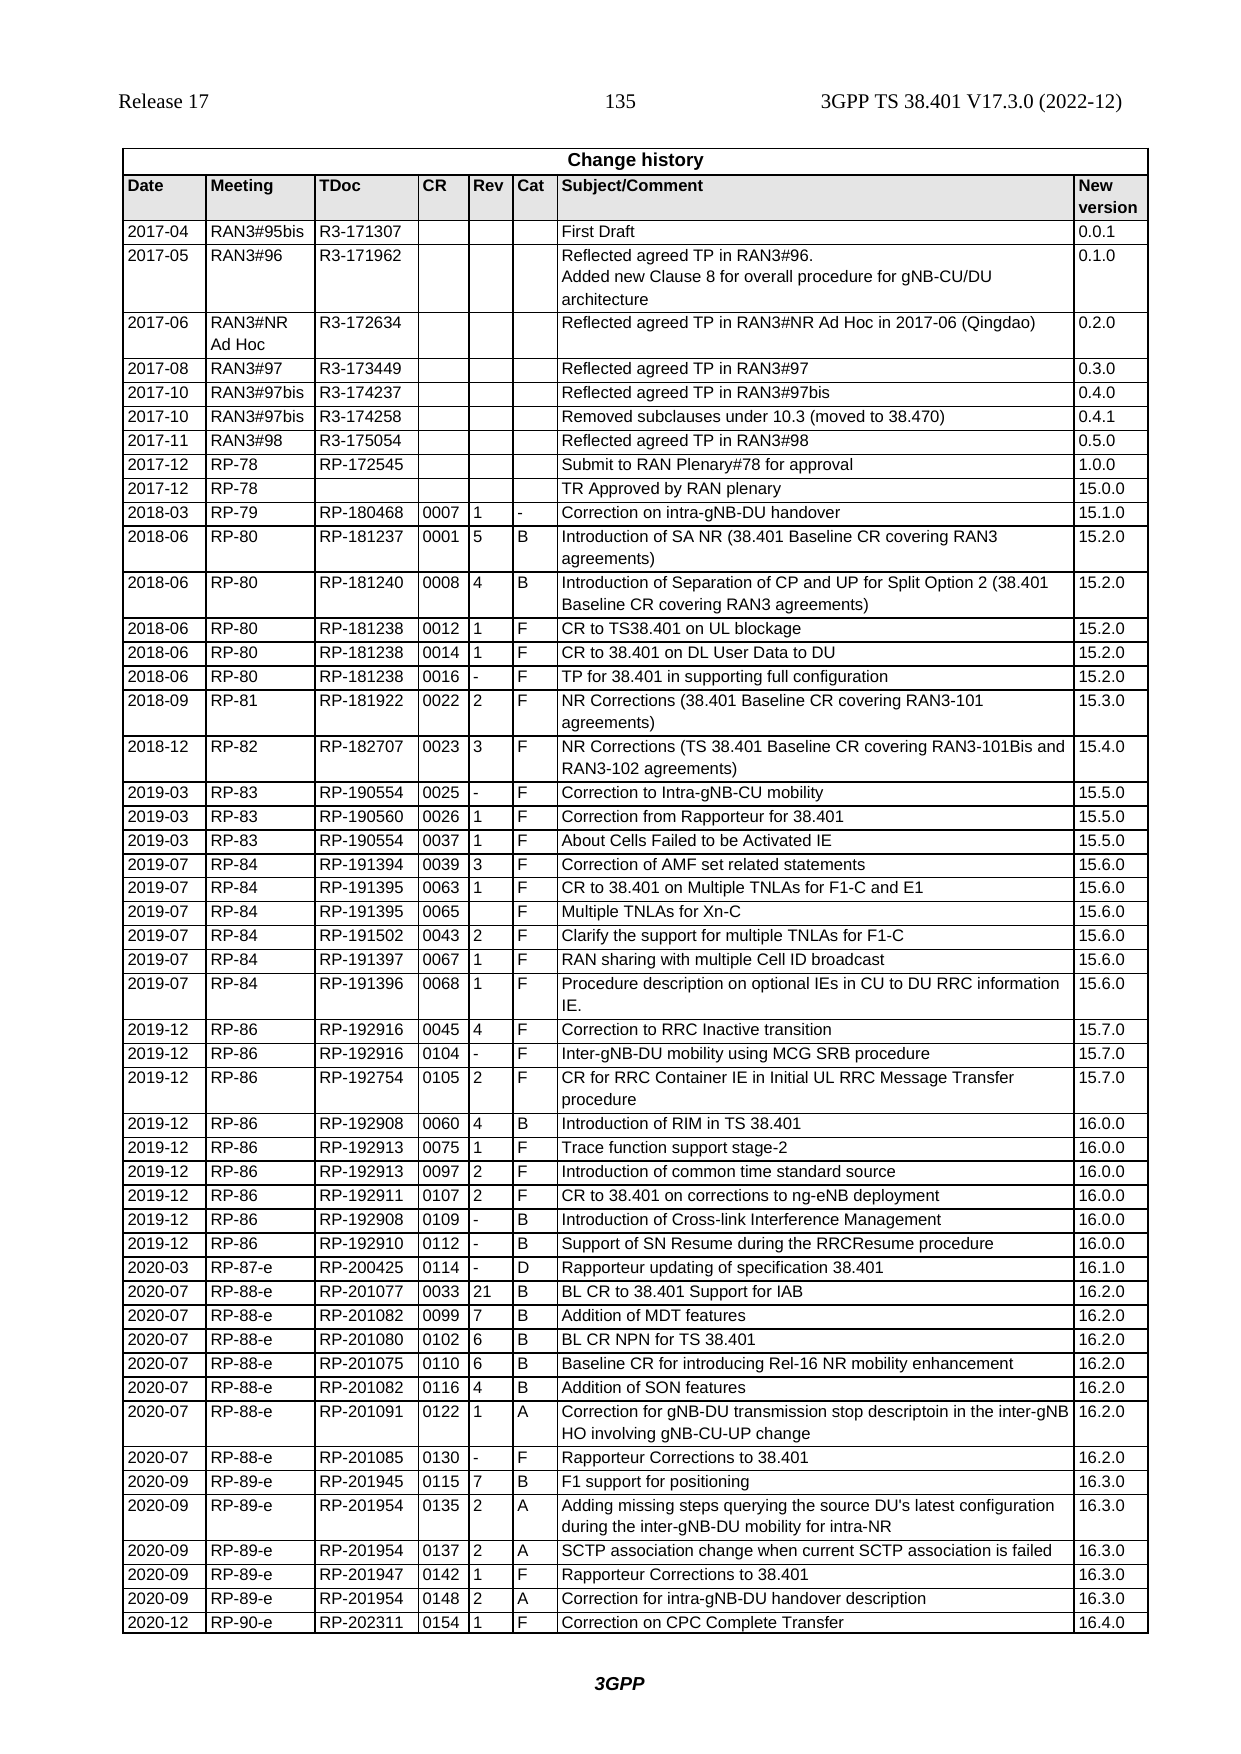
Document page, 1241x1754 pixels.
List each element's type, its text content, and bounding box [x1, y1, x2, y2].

table_cell B [514, 1210, 557, 1232]
table_cell [470, 431, 512, 453]
table_cell B [514, 1234, 557, 1256]
table_cell B [514, 1282, 557, 1304]
table_cell 2 [470, 1495, 512, 1540]
table_cell SCTP association change when current SCTP association is failed [558, 1541, 1073, 1564]
table_cell RAN3#97bis [207, 383, 314, 406]
table_cell 0097 [419, 1162, 468, 1184]
table_cell B [514, 1114, 557, 1136]
table_cell [470, 359, 512, 382]
table_cell CR to 38.401 on corrections to ng-eNB deployment [558, 1186, 1073, 1208]
table_cell F [514, 855, 557, 877]
table_cell 0060 [419, 1114, 468, 1136]
table_cell RP-88-e [207, 1378, 314, 1400]
table_cell RP-88-e [207, 1402, 314, 1446]
table_cell 1 [470, 831, 512, 853]
table_cell 0114 [419, 1258, 468, 1280]
table_cell NR Corrections (TS 38.401 Baseline CR covering RAN3-101Bis and RAN3-102 agreements) [558, 737, 1073, 781]
table_cell RP-192913 [316, 1162, 418, 1184]
table_cell B [514, 1378, 557, 1400]
table_cell 0.0.1 [1075, 221, 1147, 244]
table_cell 15.3.0 [1075, 691, 1147, 735]
table_cell BL CR to 38.401 Support for IAB [558, 1282, 1073, 1304]
table_cell Meeting [207, 176, 314, 220]
table_cell 0112 [419, 1234, 468, 1256]
table_cell 2019-12 [124, 1162, 205, 1184]
table_cell CR [419, 176, 468, 220]
table_cell 2019-03 [124, 831, 205, 853]
table_cell [419, 359, 468, 382]
table_cell Reflected agreed TP in RAN3#96. Added new Clause 8 for overall procedure for gNB-CU/DU architecture [558, 245, 1073, 312]
table_cell RP-84 [207, 974, 314, 1018]
table_cell Correction on intra-gNB-DU handover [558, 503, 1073, 525]
table_cell 2017-08 [124, 359, 205, 382]
table_cell 16.0.0 [1075, 1114, 1147, 1136]
table_cell 16.0.0 [1075, 1186, 1147, 1208]
table_cell [470, 221, 512, 244]
table_cell RP-190554 [316, 831, 418, 853]
table_cell 1 [470, 503, 512, 525]
table_cell RP-172545 [316, 455, 418, 477]
table_cell RP-192916 [316, 1020, 418, 1042]
table_cell RP-86 [207, 1210, 314, 1232]
table_cell F [514, 1020, 557, 1042]
table_cell 0.3.0 [1075, 359, 1147, 382]
table_cell 2017-10 [124, 383, 205, 406]
table_cell F [514, 667, 557, 689]
table_cell 15.6.0 [1075, 950, 1147, 973]
table_cell F [514, 807, 557, 829]
table_cell 1 [470, 974, 512, 1018]
table_cell 2017-05 [124, 245, 205, 312]
table_cell 0.2.0 [1075, 313, 1147, 358]
table_cell A [514, 1495, 557, 1540]
table_cell 6 [470, 1330, 512, 1352]
table_cell RAN3#96 [207, 245, 314, 312]
table_cell 16.2.0 [1075, 1330, 1147, 1352]
table_cell RP-191394 [316, 855, 418, 877]
table_cell 0154 [419, 1613, 468, 1632]
table_cell 2018-12 [124, 737, 205, 781]
table_cell 2019-07 [124, 974, 205, 1018]
table_cell RP-89-e [207, 1565, 314, 1588]
table_cell RP-86 [207, 1162, 314, 1184]
table_cell RP-181238 [316, 667, 418, 689]
table_cell 1 [470, 1138, 512, 1160]
table_cell [514, 431, 557, 453]
table_cell TDoc [316, 176, 418, 220]
table_cell RP-88-e [207, 1330, 314, 1352]
table_cell 6 [470, 1354, 512, 1376]
table_cell 0026 [419, 807, 468, 829]
table_cell RAN3#95bis [207, 221, 314, 244]
table_cell Rapporteur Corrections to 38.401 [558, 1565, 1073, 1588]
table_cell RP-83 [207, 807, 314, 829]
table_cell D [514, 1258, 557, 1280]
table_cell 2017-12 [124, 455, 205, 477]
table_cell 2020-09 [124, 1495, 205, 1540]
table_cell 0.4.1 [1075, 407, 1147, 429]
table_cell 2020-09 [124, 1565, 205, 1588]
table_cell [419, 455, 468, 477]
table_cell R3-173449 [316, 359, 418, 382]
table_cell F [514, 643, 557, 665]
table_cell F [514, 831, 557, 853]
table_cell 0039 [419, 855, 468, 877]
table_cell RP-192908 [316, 1210, 418, 1232]
table_cell RP-202311 [316, 1613, 418, 1632]
table_cell 2020-09 [124, 1471, 205, 1494]
table_cell 0122 [419, 1402, 468, 1446]
table_cell CR for RRC Container IE in Initial UL RRC Message Transfer procedure [558, 1068, 1073, 1112]
table_cell 2 [470, 1541, 512, 1564]
table_cell 2017-12 [124, 479, 205, 501]
table_cell RP-86 [207, 1044, 314, 1066]
table_cell 0001 [419, 527, 468, 571]
table_cell Removed subclauses under 10.3 (moved to 38.470) [558, 407, 1073, 429]
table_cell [558, 1613, 1073, 1632]
table_cell F [514, 1162, 557, 1184]
table_cell 15.6.0 [1075, 855, 1147, 877]
table_cell RP-83 [207, 831, 314, 853]
table_cell 5 [470, 527, 512, 571]
table_cell 15.2.0 [1075, 667, 1147, 689]
table_cell 1 [470, 878, 512, 901]
table_cell RP-88-e [207, 1306, 314, 1328]
table_cell 2018-06 [124, 643, 205, 665]
table_cell 2 [470, 691, 512, 735]
table_cell RP-191395 [316, 878, 418, 901]
table_cell R3-171962 [316, 245, 418, 312]
table_cell Rapporteur Corrections to 38.401 [558, 1447, 1073, 1470]
table_cell RP-180468 [316, 503, 418, 525]
table_cell 15.2.0 [1075, 643, 1147, 665]
table_cell Trace function support stage-2 [558, 1138, 1073, 1160]
table_cell New version [1075, 176, 1147, 220]
table_cell 16.2.0 [1075, 1282, 1147, 1304]
table_cell RP-82 [207, 737, 314, 781]
table_cell RP-192910 [316, 1234, 418, 1256]
table_cell Inter-gNB-DU mobility using MCG SRB procedure [558, 1044, 1073, 1066]
table_cell 0067 [419, 950, 468, 973]
table_cell 0.5.0 [1075, 431, 1147, 453]
table_cell RP-86 [207, 1234, 314, 1256]
table_cell - [470, 667, 512, 689]
table_cell RP-201077 [316, 1282, 418, 1304]
table_cell RP-181240 [316, 573, 418, 617]
table_cell B [514, 1330, 557, 1352]
table_cell [514, 383, 557, 406]
table_cell 2017-11 [124, 431, 205, 453]
table_cell 7 [470, 1471, 512, 1494]
table_cell 0.4.0 [1075, 383, 1147, 406]
table_cell RP-81 [207, 691, 314, 735]
table_cell 0008 [419, 573, 468, 617]
table_cell A [514, 1402, 557, 1446]
table_cell - [514, 503, 557, 525]
table_cell R3-171307 [316, 221, 418, 244]
table_cell RP-84 [207, 926, 314, 949]
table_cell Reflected agreed TP in RAN3#97bis [558, 383, 1073, 406]
table_cell 16.3.0 [1075, 1541, 1147, 1564]
table_cell 2020-07 [124, 1402, 205, 1446]
table_cell Adding missing steps querying the source DU's latest configuration during the inter-gNB-DU mobility for intra-NR [558, 1495, 1073, 1540]
table_cell 2019-07 [124, 950, 205, 973]
table_cell RP-201954 [316, 1495, 418, 1540]
table_cell [514, 221, 557, 244]
table_cell 0016 [419, 667, 468, 689]
table_cell F [514, 783, 557, 805]
table_cell 16.0.0 [1075, 1210, 1147, 1232]
table_cell 0043 [419, 926, 468, 949]
table_cell 2020-03 [124, 1258, 205, 1280]
table_cell RP-89-e [207, 1589, 314, 1612]
table_cell 1 [470, 807, 512, 829]
table_cell 2019-03 [124, 783, 205, 805]
table_cell 2019-12 [124, 1044, 205, 1066]
table_cell 2017-10 [124, 407, 205, 429]
table_cell 2020-07 [124, 1447, 205, 1470]
table_cell 4 [470, 1378, 512, 1400]
table_cell 2019-03 [124, 807, 205, 829]
table_cell RP-86 [207, 1068, 314, 1112]
table_cell 1 [470, 1402, 512, 1446]
table_cell 4 [470, 1020, 512, 1042]
table_cell Subject/Comment [558, 176, 1073, 220]
table_cell RP-191397 [316, 950, 418, 973]
table_cell About Cells Failed to be Activated IE [558, 831, 1073, 853]
table_cell F [514, 1068, 557, 1112]
table_cell 0142 [419, 1565, 468, 1588]
table_cell - [470, 1044, 512, 1066]
table_cell 0033 [419, 1282, 468, 1304]
table_cell RP-86 [207, 1138, 314, 1160]
table_cell 4 [470, 1114, 512, 1136]
table_cell 3 [470, 737, 512, 781]
table_cell 0116 [419, 1378, 468, 1400]
table_cell RP-201080 [316, 1330, 418, 1352]
table_cell CR to 38.401 on Multiple TNLAs for F1-C and E1 [558, 878, 1073, 901]
table_cell F [514, 691, 557, 735]
table_cell RP-78 [207, 479, 314, 501]
table_cell RP-80 [207, 527, 314, 571]
table_cell A [514, 1541, 557, 1564]
table_cell 2020-09 [124, 1541, 205, 1564]
table_cell RP-80 [207, 573, 314, 617]
table_cell RAN3#98 [207, 431, 314, 453]
table_cell 0104 [419, 1044, 468, 1066]
table_cell 2018-06 [124, 667, 205, 689]
table_cell 2019-12 [124, 1234, 205, 1256]
table_cell RP-192916 [316, 1044, 418, 1066]
table_cell 1 [470, 1565, 512, 1588]
table_cell 2019-07 [124, 926, 205, 949]
table_cell F [514, 902, 557, 925]
table_cell - [470, 1210, 512, 1232]
table_cell 2019-07 [124, 878, 205, 901]
table_cell 16.2.0 [1075, 1378, 1147, 1400]
table_cell BL CR NPN for TS 38.401 [558, 1330, 1073, 1352]
table_cell CR to TS38.401 on UL blockage [558, 619, 1073, 641]
table_cell [514, 245, 557, 312]
table_cell 15.1.0 [1075, 503, 1147, 525]
table_cell 2020-07 [124, 1354, 205, 1376]
table_cell RAN3#97 [207, 359, 314, 382]
table_cell 2020-07 [124, 1306, 205, 1328]
table_cell 0068 [419, 974, 468, 1018]
table_cell RP-181922 [316, 691, 418, 735]
table_cell Reflected agreed TP in RAN3#NR Ad Hoc in 2017-06 (Qingdao) [558, 313, 1073, 358]
table_cell 0109 [419, 1210, 468, 1232]
table_cell B [514, 573, 557, 617]
table_cell RP-181238 [316, 643, 418, 665]
table_cell 16.3.0 [1075, 1589, 1147, 1612]
table_cell 2019-12 [124, 1020, 205, 1042]
table_cell 2018-06 [124, 619, 205, 641]
table_cell RP-86 [207, 1114, 314, 1136]
table_cell R3-175054 [316, 431, 418, 453]
table_cell 2019-12 [124, 1068, 205, 1112]
table_cell [316, 479, 418, 501]
table_cell Addition of MDT features [558, 1306, 1073, 1328]
table_cell 0025 [419, 783, 468, 805]
table_cell 2020-07 [124, 1330, 205, 1352]
table_cell Cat [514, 176, 557, 220]
table_cell 1 [470, 643, 512, 665]
table_cell RP-190554 [316, 783, 418, 805]
table_cell 0075 [419, 1138, 468, 1160]
table_cell F [514, 619, 557, 641]
table_cell 0148 [419, 1589, 468, 1612]
table_cell 2 [470, 1186, 512, 1208]
table_cell [470, 245, 512, 312]
table_cell F [514, 926, 557, 949]
table_cell RP-201954 [316, 1589, 418, 1612]
table_cell R3-174237 [316, 383, 418, 406]
table_cell 15.2.0 [1075, 619, 1147, 641]
table_cell [514, 455, 557, 477]
table_cell 16.2.0 [1075, 1306, 1147, 1328]
table_cell 1 [470, 619, 512, 641]
table_cell [419, 383, 468, 406]
table_cell RP-84 [207, 902, 314, 925]
table_cell Introduction of SA NR (38.401 Baseline CR covering RAN3 agreements) [558, 527, 1073, 571]
table_cell 16.3.0 [1075, 1471, 1147, 1494]
table_cell F [514, 950, 557, 973]
table_cell RP-192913 [316, 1138, 418, 1160]
table_cell RP-90-e [207, 1613, 314, 1632]
table_cell [514, 407, 557, 429]
table_cell 2 [470, 926, 512, 949]
table_cell 7 [470, 1306, 512, 1328]
table_cell 15.6.0 [1075, 878, 1147, 901]
table_cell RP-190560 [316, 807, 418, 829]
table_cell 0012 [419, 619, 468, 641]
table_cell 0007 [419, 503, 468, 525]
table_cell RP-86 [207, 1186, 314, 1208]
table_cell Support of SN Resume during the RRCResume procedure [558, 1234, 1073, 1256]
table_cell 16.0.0 [1075, 1162, 1147, 1184]
table_cell [470, 479, 512, 501]
table_cell Submit to RAN Plenary#78 for approval [558, 455, 1073, 477]
table_cell 16.0.0 [1075, 1234, 1147, 1256]
table_cell 0130 [419, 1447, 468, 1470]
table_cell RP-88-e [207, 1282, 314, 1304]
table_cell 16.0.0 [1075, 1138, 1147, 1160]
table_cell RP-88-e [207, 1447, 314, 1470]
table_cell R3-172634 [316, 313, 418, 358]
table_cell TR Approved by RAN plenary [558, 479, 1073, 501]
table_cell Correction for intra-gNB-DU handover description [558, 1589, 1073, 1612]
table_cell RP-201954 [316, 1541, 418, 1564]
table_cell RP-201082 [316, 1378, 418, 1400]
table_header Change history [124, 149, 1147, 174]
table_cell 0115 [419, 1471, 468, 1494]
table_cell CR to 38.401 on DL User Data to DU [558, 643, 1073, 665]
table_cell 2020-07 [124, 1378, 205, 1400]
table_cell Rapporteur updating of specification 38.401 [558, 1258, 1073, 1280]
table_cell Reflected agreed TP in RAN3#97 [558, 359, 1073, 382]
table_cell First Draft [558, 221, 1073, 244]
table_cell 2018-06 [124, 573, 205, 617]
table_cell 0105 [419, 1068, 468, 1112]
table_cell - [470, 783, 512, 805]
table_cell RP-191502 [316, 926, 418, 949]
table_cell 15.6.0 [1075, 902, 1147, 925]
table_cell 15.2.0 [1075, 527, 1147, 571]
table_cell RP-201091 [316, 1402, 418, 1446]
table_cell RP-191396 [316, 974, 418, 1018]
table_cell 2020-12 [124, 1613, 205, 1632]
table_cell [419, 407, 468, 429]
table_cell F1 support for positioning [558, 1471, 1073, 1494]
table_cell RP-86 [207, 1020, 314, 1042]
table_cell B [514, 1354, 557, 1376]
table_cell RP-84 [207, 855, 314, 877]
table_cell 15.5.0 [1075, 807, 1147, 829]
table_cell RP-191395 [316, 902, 418, 925]
table_cell 0107 [419, 1186, 468, 1208]
table_cell B [514, 527, 557, 571]
table_cell 2 [470, 1589, 512, 1612]
table_cell Reflected agreed TP in RAN3#98 [558, 431, 1073, 453]
table_cell 15.4.0 [1075, 737, 1147, 781]
table_cell 2018-03 [124, 503, 205, 525]
table_cell Introduction of RIM in TS 38.401 [558, 1114, 1073, 1136]
table_cell 15.6.0 [1075, 974, 1147, 1018]
table_cell [419, 431, 468, 453]
table_cell Correction of AMF set related statements [558, 855, 1073, 877]
table_cell Introduction of common time standard source [558, 1162, 1073, 1184]
table_cell RP-201075 [316, 1354, 418, 1376]
table_cell 16.3.0 [1075, 1495, 1147, 1540]
table_cell RP-88-e [207, 1354, 314, 1376]
table_cell RP-181238 [316, 619, 418, 641]
table_cell 2020-07 [124, 1282, 205, 1304]
table_cell 0102 [419, 1330, 468, 1352]
table_cell 2017-04 [124, 221, 205, 244]
table_cell 15.6.0 [1075, 926, 1147, 949]
table_cell [470, 902, 512, 925]
table_cell RP-192908 [316, 1114, 418, 1136]
table_cell 0065 [419, 902, 468, 925]
table_cell 15.5.0 [1075, 783, 1147, 805]
table_cell 1.0.0 [1075, 455, 1147, 477]
table_cell 2019-12 [124, 1210, 205, 1232]
table_cell RP-78 [207, 455, 314, 477]
table_cell TP for 38.401 in supporting full configuration [558, 667, 1073, 689]
table_cell RAN3#97bis [207, 407, 314, 429]
table_cell 0037 [419, 831, 468, 853]
table_cell Introduction of Cross-link Interference Management [558, 1210, 1073, 1232]
table_cell 16.3.0 [1075, 1565, 1147, 1588]
table_cell 15.7.0 [1075, 1068, 1147, 1112]
table_cell [514, 359, 557, 382]
table_cell [419, 245, 468, 312]
table_cell 16.2.0 [1075, 1402, 1147, 1446]
table_cell F [514, 1613, 557, 1632]
table_cell 0063 [419, 878, 468, 901]
table_cell 2020-09 [124, 1589, 205, 1612]
table_cell B [514, 1471, 557, 1494]
table_cell 0022 [419, 691, 468, 735]
table_cell RP-89-e [207, 1541, 314, 1564]
table_cell 2017-06 [124, 313, 205, 358]
table_cell 2019-12 [124, 1138, 205, 1160]
table_cell R3-174258 [316, 407, 418, 429]
table_cell RP-201945 [316, 1471, 418, 1494]
table_cell RP-182707 [316, 737, 418, 781]
table_cell RP-80 [207, 643, 314, 665]
table_cell - [470, 1447, 512, 1470]
table_cell Multiple TNLAs for Xn-C [558, 902, 1073, 925]
table_cell RP-89-e [207, 1471, 314, 1494]
table_cell RP-83 [207, 783, 314, 805]
table_cell RP-192911 [316, 1186, 418, 1208]
table_cell 2019-07 [124, 902, 205, 925]
table_cell [470, 383, 512, 406]
table_cell F [514, 1138, 557, 1160]
table_cell [514, 313, 557, 358]
table_cell Rev [470, 176, 512, 220]
table_cell RP-181237 [316, 527, 418, 571]
table_cell 15.5.0 [1075, 831, 1147, 853]
table_cell 0023 [419, 737, 468, 781]
table_cell [419, 221, 468, 244]
table_cell RP-192754 [316, 1068, 418, 1112]
table_cell Correction to Intra-gNB-CU mobility [558, 783, 1073, 805]
table_cell F [514, 1186, 557, 1208]
table_cell 0137 [419, 1541, 468, 1564]
table_cell Correction for gNB-DU transmission stop descriptoin in the inter-gNB HO involving gNB-CU-UP change [558, 1402, 1073, 1446]
table_cell Correction from Rapporteur for 38.401 [558, 807, 1073, 829]
table_cell Baseline CR for introducing Rel-16 NR mobility enhancement [558, 1354, 1073, 1376]
table_cell 15.7.0 [1075, 1044, 1147, 1066]
table_cell 2019-12 [124, 1186, 205, 1208]
table_cell RP-201947 [316, 1565, 418, 1588]
table_cell 2018-09 [124, 691, 205, 735]
table_cell Date [124, 176, 205, 220]
table_cell F [514, 737, 557, 781]
table_cell 2019-07 [124, 855, 205, 877]
table_cell Addition of SON features [558, 1378, 1073, 1400]
table_cell F [514, 1447, 557, 1470]
table_cell 3 [470, 855, 512, 877]
table_cell 2018-06 [124, 527, 205, 571]
table_cell RP-200425 [316, 1258, 418, 1280]
table_cell 2019-12 [124, 1114, 205, 1136]
table_cell [470, 407, 512, 429]
table_cell 16.4.0 [1075, 1613, 1147, 1632]
table_cell RP-84 [207, 950, 314, 973]
table_cell Procedure description on optional IEs in CU to DU RRC information IE. [558, 974, 1073, 1018]
table_cell [470, 313, 512, 358]
table_cell Correction to RRC Inactive transition [558, 1020, 1073, 1042]
table_cell 0045 [419, 1020, 468, 1042]
table_cell F [514, 878, 557, 901]
table_cell RP-80 [207, 619, 314, 641]
table_cell RAN3#NR Ad Hoc [207, 313, 314, 358]
table_cell 1 [470, 950, 512, 973]
table_cell 0135 [419, 1495, 468, 1540]
table_cell Introduction of Separation of CP and UP for Split Option 2 (38.401 Baseline CR covering RAN3 agreements) [558, 573, 1073, 617]
table_cell RP-80 [207, 667, 314, 689]
table_cell B [514, 1306, 557, 1328]
table_cell 16.2.0 [1075, 1447, 1147, 1470]
table_cell [514, 479, 557, 501]
table_cell 0.1.0 [1075, 245, 1147, 312]
table_cell [419, 479, 468, 501]
table_cell 1 [470, 1613, 512, 1632]
table_cell 0099 [419, 1306, 468, 1328]
table_cell 0014 [419, 643, 468, 665]
table_cell Clarify the support for multiple TNLAs for F1-C [558, 926, 1073, 949]
table_cell 4 [470, 573, 512, 617]
table_cell 15.2.0 [1075, 573, 1147, 617]
table_cell 15.7.0 [1075, 1020, 1147, 1042]
table_cell RP-79 [207, 503, 314, 525]
table_cell 2 [470, 1162, 512, 1184]
table_cell 16.1.0 [1075, 1258, 1147, 1280]
table_cell RP-201082 [316, 1306, 418, 1328]
table_cell F [514, 1044, 557, 1066]
table_cell RP-87-e [207, 1258, 314, 1280]
table_cell RAN sharing with multiple Cell ID broadcast [558, 950, 1073, 973]
table_cell - [470, 1234, 512, 1256]
table_cell F [514, 974, 557, 1018]
table_cell 2 [470, 1068, 512, 1112]
table_cell F [514, 1565, 557, 1588]
table_cell [419, 313, 468, 358]
table_cell 16.2.0 [1075, 1354, 1147, 1376]
table_cell [470, 455, 512, 477]
table_cell - [470, 1258, 512, 1280]
table_cell 15.0.0 [1075, 479, 1147, 501]
table_cell 0110 [419, 1354, 468, 1376]
table_cell RP-201085 [316, 1447, 418, 1470]
table_cell NR Corrections (38.401 Baseline CR covering RAN3-101 agreements) [558, 691, 1073, 735]
table_cell 21 [470, 1282, 512, 1304]
table_cell RP-89-e [207, 1495, 314, 1540]
table_cell RP-84 [207, 878, 314, 901]
table_cell A [514, 1589, 557, 1612]
